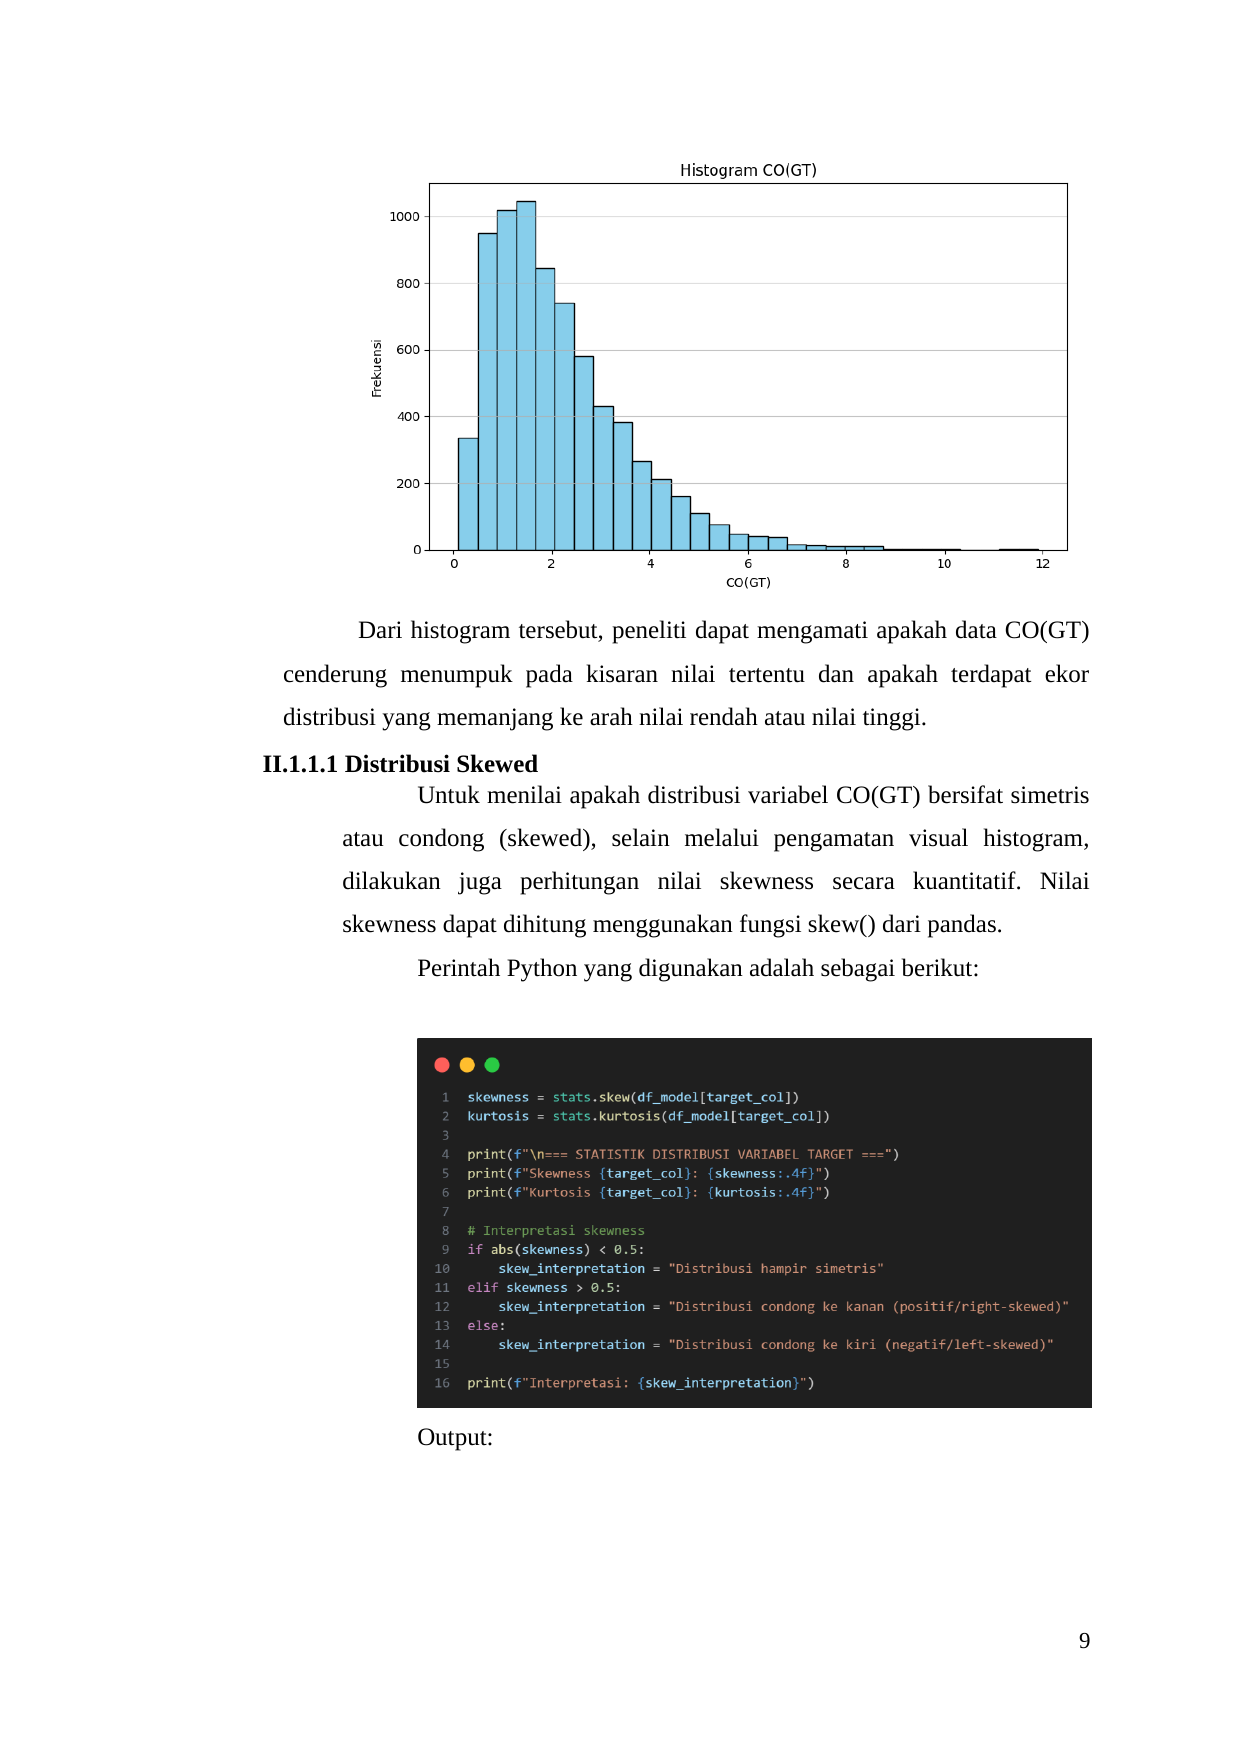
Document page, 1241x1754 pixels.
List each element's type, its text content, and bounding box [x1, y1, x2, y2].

picture [417, 1038, 1092, 1408]
text Untuk menilai apakah distribusi variabel CO(GT) bersifat simetris atau condong (skewed), selain melalui pengamatan visual histogram, dilakukan juga perhitungan nilai skewness secara kuantitatif. Nilai skewness dapat dihitung menggunakan fungsi skew() dari pandas. [342, 780, 1090, 938]
text Perintah Python yang digunakan adalah sebagai berikut: [342, 953, 1090, 981]
picture [357, 150, 1080, 602]
text Output: [342, 1422, 1090, 1451]
subtitle Distribusi Skewed [262, 749, 1090, 778]
text Dari histogram tersebut, peneliti dapat mengamati apakah data CO(GT) cenderung menumpuk pada kisaran nilai tertentu dan apakah terdapat ekor distribusi yang memanjang ke arah nilai rendah atau nilai tinggi. [283, 616, 1090, 731]
